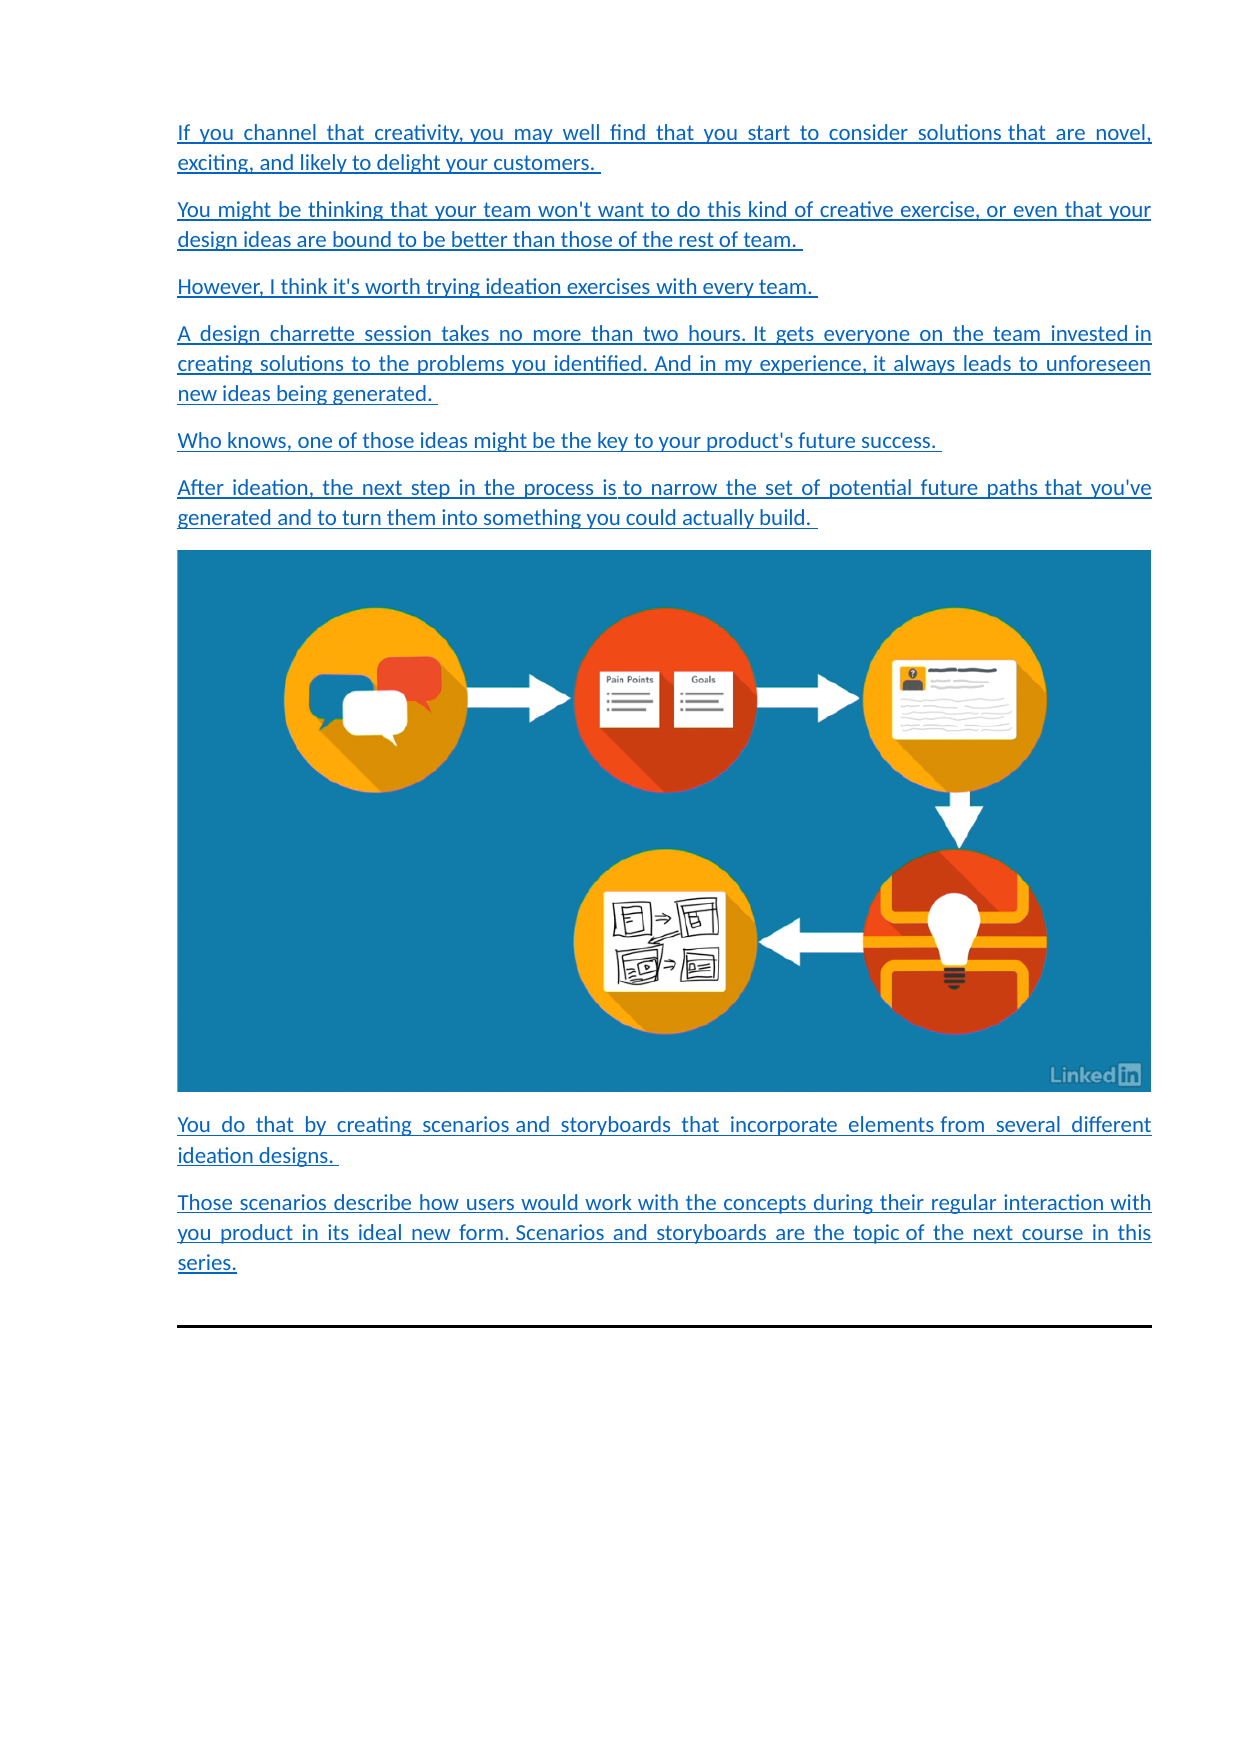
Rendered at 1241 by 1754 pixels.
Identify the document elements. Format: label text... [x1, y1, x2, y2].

text If you channel that creativity, you may well find that you start to consider solutions that are novel, exciting, and likely to delight your customers. [177, 118, 1152, 142]
text Those scenarios describe how users would work with the concepts during their regular interaction with you product in its ideal new form. Scenarios and storyboards are the topic of the next course in this series. [177, 1213, 1152, 1242]
text You do that by creating scenarios and storyboards that incorporate elements from several different ideation designs. [177, 1111, 1152, 1135]
text If you channel that creativity, you may well find that you start to consider solutions that are novel, exciting, and likely to delight your customers. [177, 144, 1152, 176]
text Who knows, one of those ideas might be the key to your product's future success. [177, 426, 1152, 454]
text You do that by creating scenarios and storyboards that incorporate elements from several different ideation designs. [177, 1136, 1152, 1169]
text After ideation, the next step in the process is to narrow the set of potential future paths that you've generated and to turn them into something you could actually build. [177, 498, 1152, 532]
text Those scenarios describe how users would work with the concepts during their regular interaction with you product in its ideal new form. Scenarios and storyboards are the topic of the next course in this series. [177, 1243, 1152, 1276]
picture [177, 550, 1151, 1092]
text After ideation, the next step in the process is to narrow the set of potential future paths that you've generated and to turn them into something you could actually build. [177, 473, 1152, 497]
text However, I think it's worth trying ideation exercises with every team. [177, 272, 1152, 300]
text Those scenarios describe how users would work with the concepts during their regular interaction with you product in its ideal new form. Scenarios and storyboards are the topic of the next course in this series. [177, 1188, 1152, 1212]
text A design charrette session takes no more than two hours. It gets everyone on the team invested in creating solutions to the problems you identified. And in my experience, it always leads to unforeseen new ideas being generated. [177, 319, 1152, 343]
text You might be thinking that your team won't want to do this kind of creative exercise, or even that your design ideas are bound to be better than those of the rest of team. [177, 195, 1152, 253]
text A design charrette session takes no more than two hours. It gets everyone on the team invested in creating solutions to the problems you identified. And in my experience, it always leads to unforeseen new ideas being generated. [177, 345, 1152, 408]
